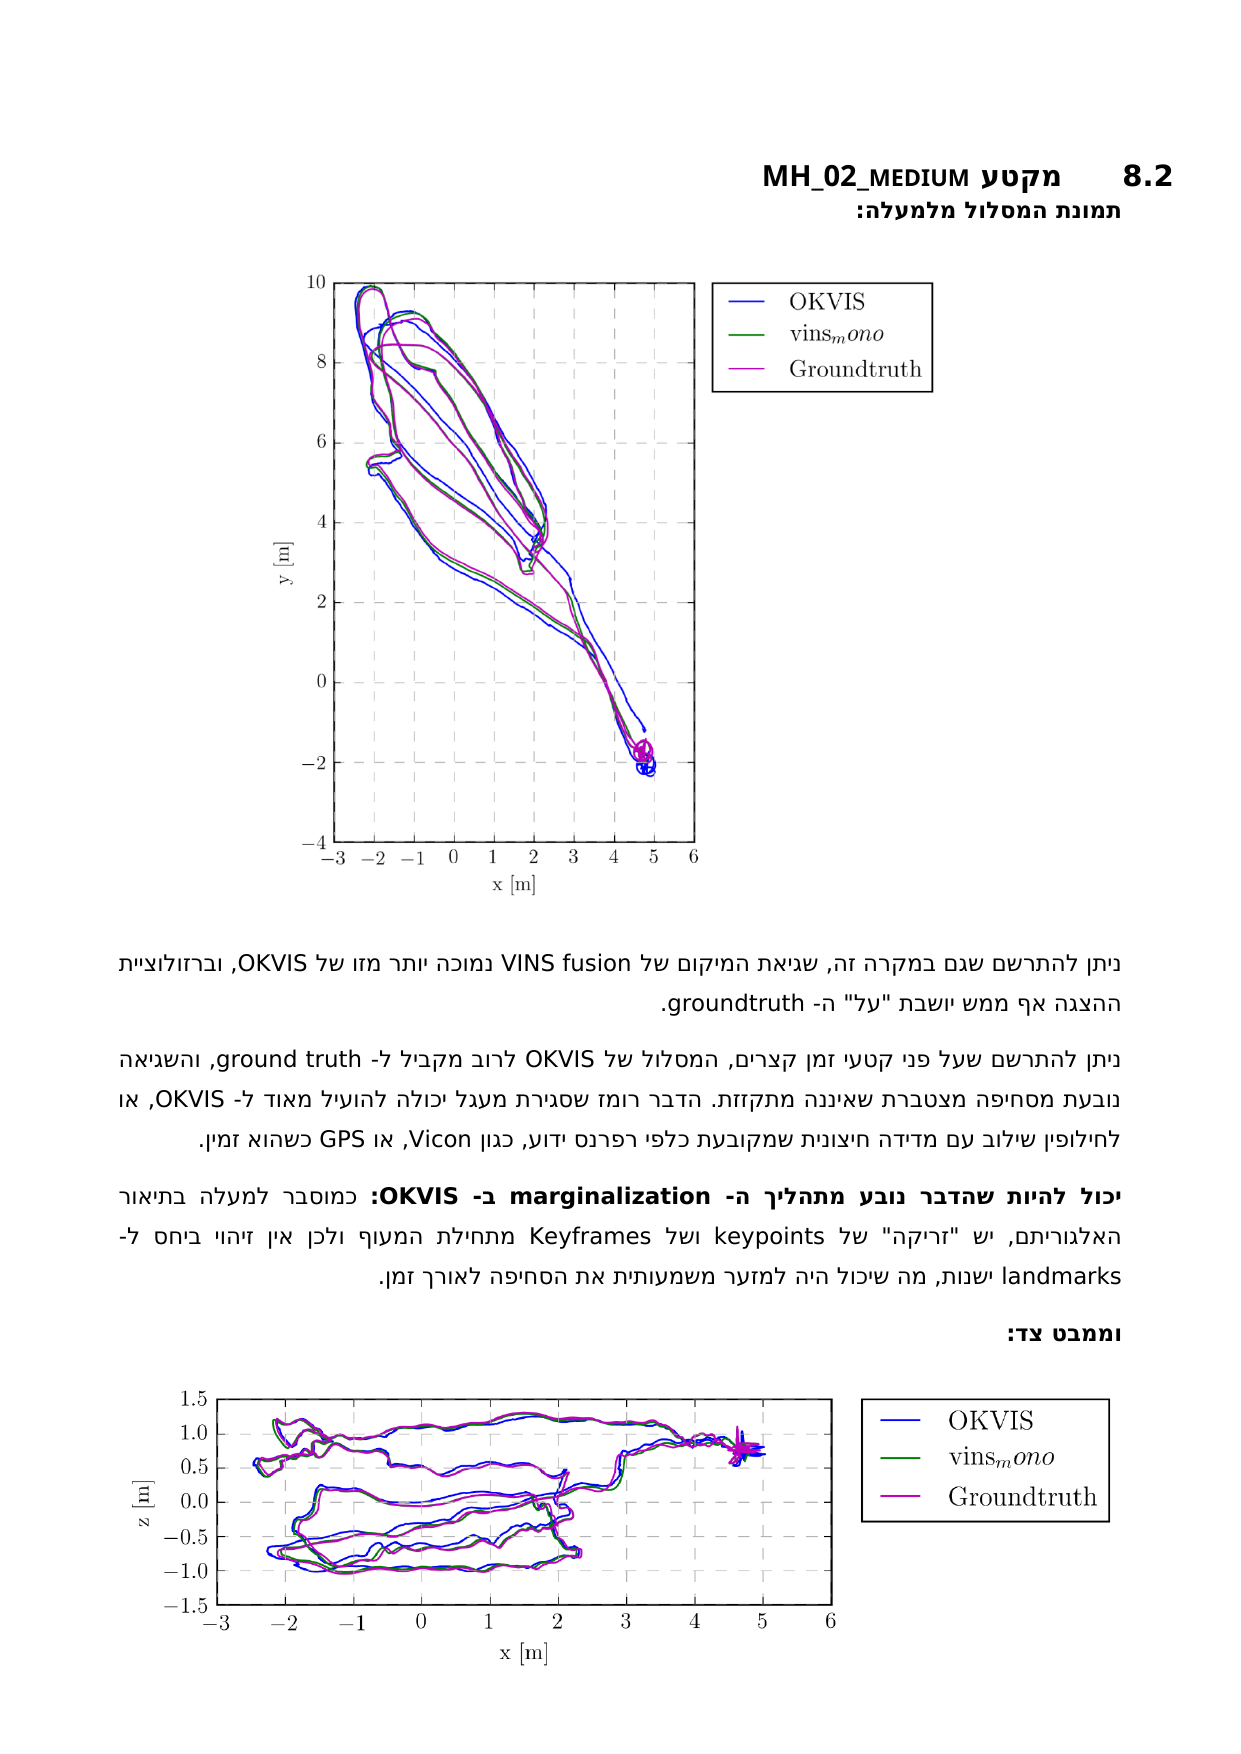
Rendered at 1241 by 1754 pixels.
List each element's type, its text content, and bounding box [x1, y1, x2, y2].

text ניתן להתרשם שעל פני קטעי זמן קצרים, המסלול של OKVIS לרוב מקביל ל- ground truth, והשגיאה נובעת מסחיפה מצטברת שאיננה מתקזזת. הדבר רומז שסגירת מעגל יכולה להועיל מאוד ל- OKVIS, או לחילופין שילוב עם מדידה חיצונית שמקובעת כלפי רפרנס ידוע, כגון Vicon, או GPS כשהוא זמין. [118, 1047, 1122, 1153]
subtitle מקטע MH_02_medium [118, 156, 1122, 195]
picture [118, 1376, 1122, 1678]
text יכול להיות שהדבר נובע מתהליך ה- marginalization ב- OKVIS: כמוסבר למעלה בתיאור האלגוריתם, יש "זריקה" של keypoints ושל Keyframes מתחילת המעוף ולכן אין זיהוי ביחס ל- landmarks ישנות, מה שיכול היה למזער משמעותית את הסחיפה לאורך זמן. [118, 1183, 1122, 1290]
text תמונת המסלול מלמעלה: [118, 198, 1122, 224]
text וממבט צד: [118, 1320, 1122, 1347]
picture [262, 262, 944, 907]
